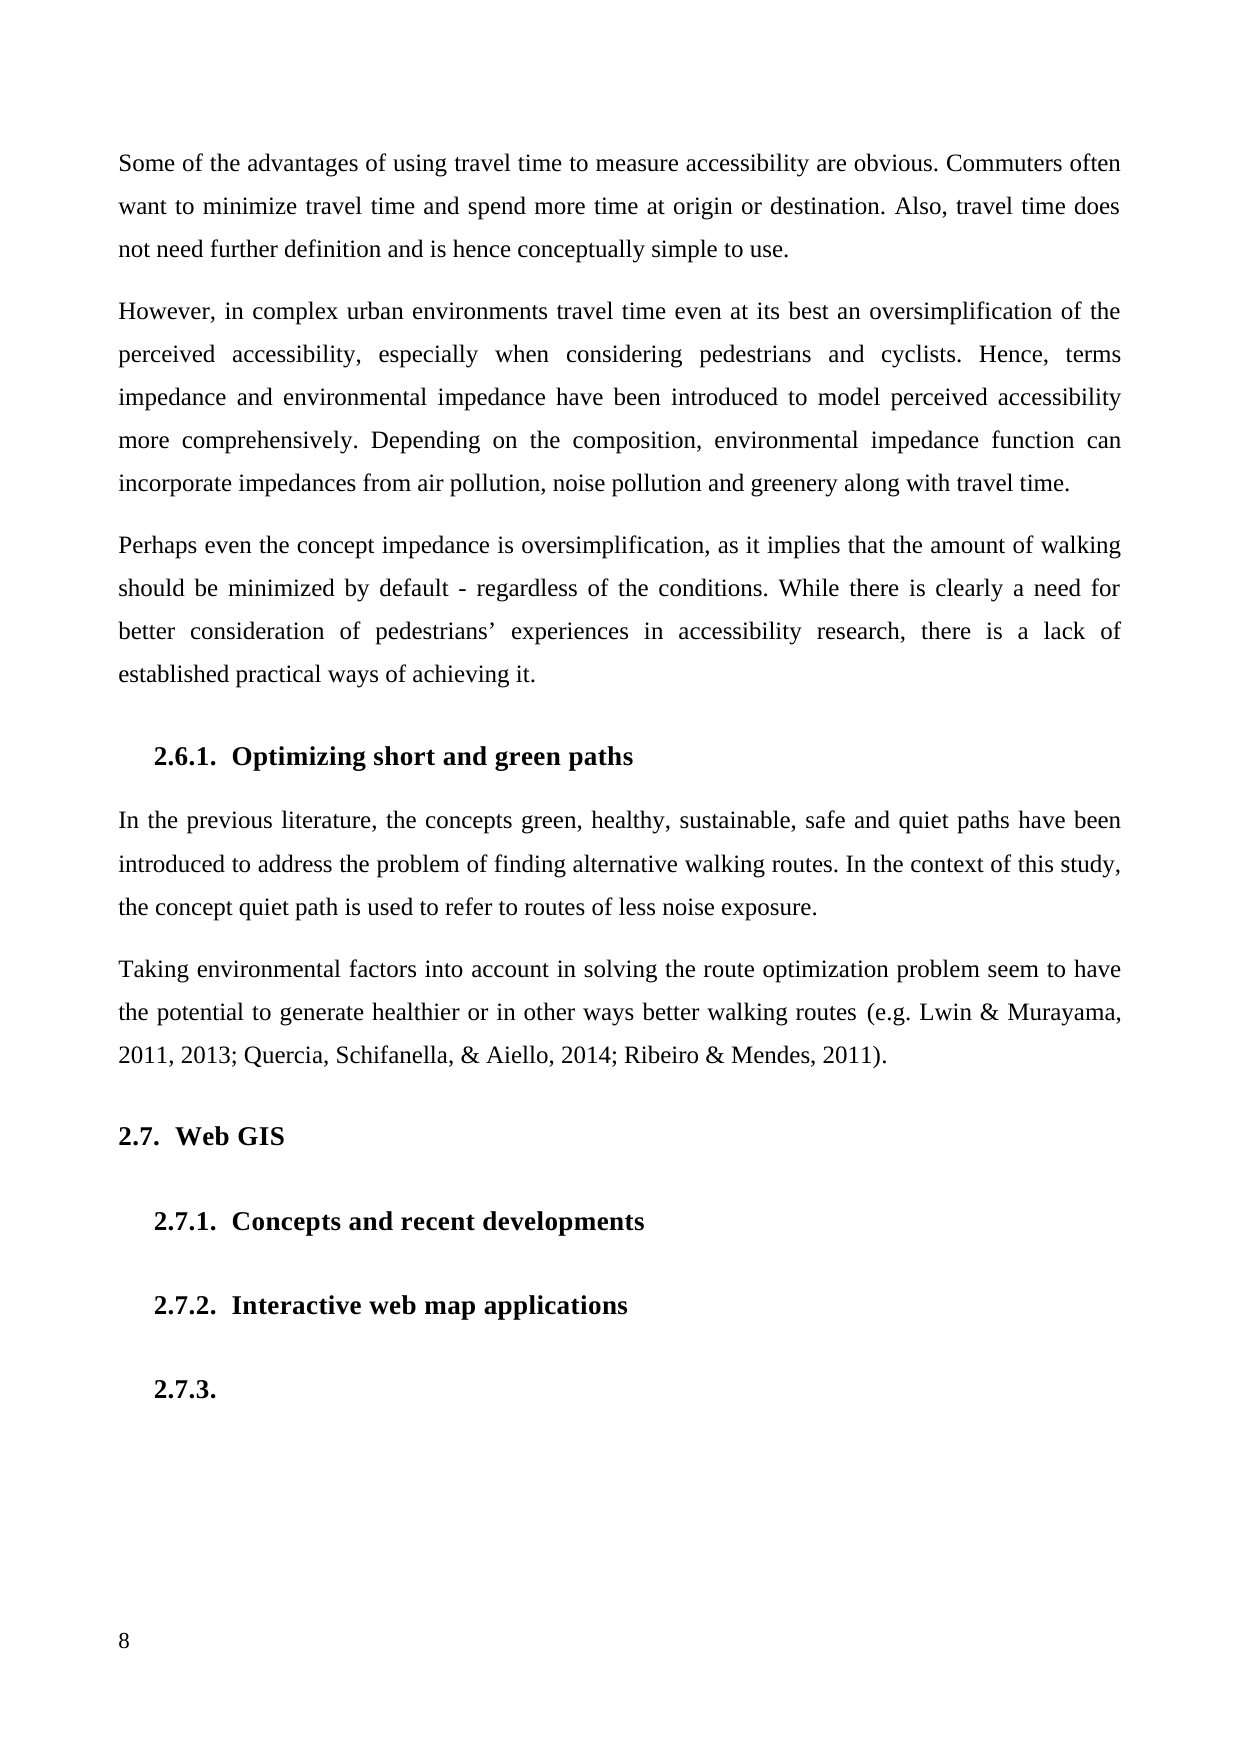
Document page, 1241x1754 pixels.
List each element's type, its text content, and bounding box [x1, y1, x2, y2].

subtitle Concepts and recent developments [118, 1205, 1122, 1236]
text Some of the advantages of using travel time to measure accessibility are obvious. Commuters often want to minimize travel time and spend more time at origin or destination. Also, travel time does not need further definition and is hence conceptually simple to use. [118, 148, 1122, 263]
subtitle Optimizing short and green paths [118, 740, 1122, 771]
subtitle Web GIS [118, 1121, 1122, 1152]
subtitle Interactive web map applications [118, 1289, 1122, 1320]
text Taking environmental factors into account in solving the route optimization problem seem to have the potential to generate healthier or in other ways better walking routes (e.g. Lwin & Murayama, 2011, 2013; Quercia, Schifanella, & Aiello, 2014; Ribeiro & Mendes, 2011). [118, 954, 1122, 1069]
text In the previous literature, the concepts green, healthy, sustainable, safe and quiet paths have been introduced to address the problem of finding alternative walking routes. In the context of this study, the concept quiet path is used to refer to routes of less noise exposure. [118, 806, 1122, 921]
text However, in complex urban environments travel time even at its best an oversimplification of the perceived accessibility, especially when considering pedestrians and cyclists. Hence, terms impedance and environmental impedance have been introduced to model perceived accessibility more comprehensively. Depending on the composition, environmental impedance function can incorporate impedances from air pollution, noise pollution and greenery along with travel time. [118, 296, 1122, 497]
text Perhaps even the concept impedance is oversimplification, as it implies that the amount of walking should be minimized by default - regardless of the conditions. While there is clearly a need for better consideration of pedestrians’ experiences in accessibility research, there is a lack of established practical ways of achieving it. [118, 530, 1122, 688]
